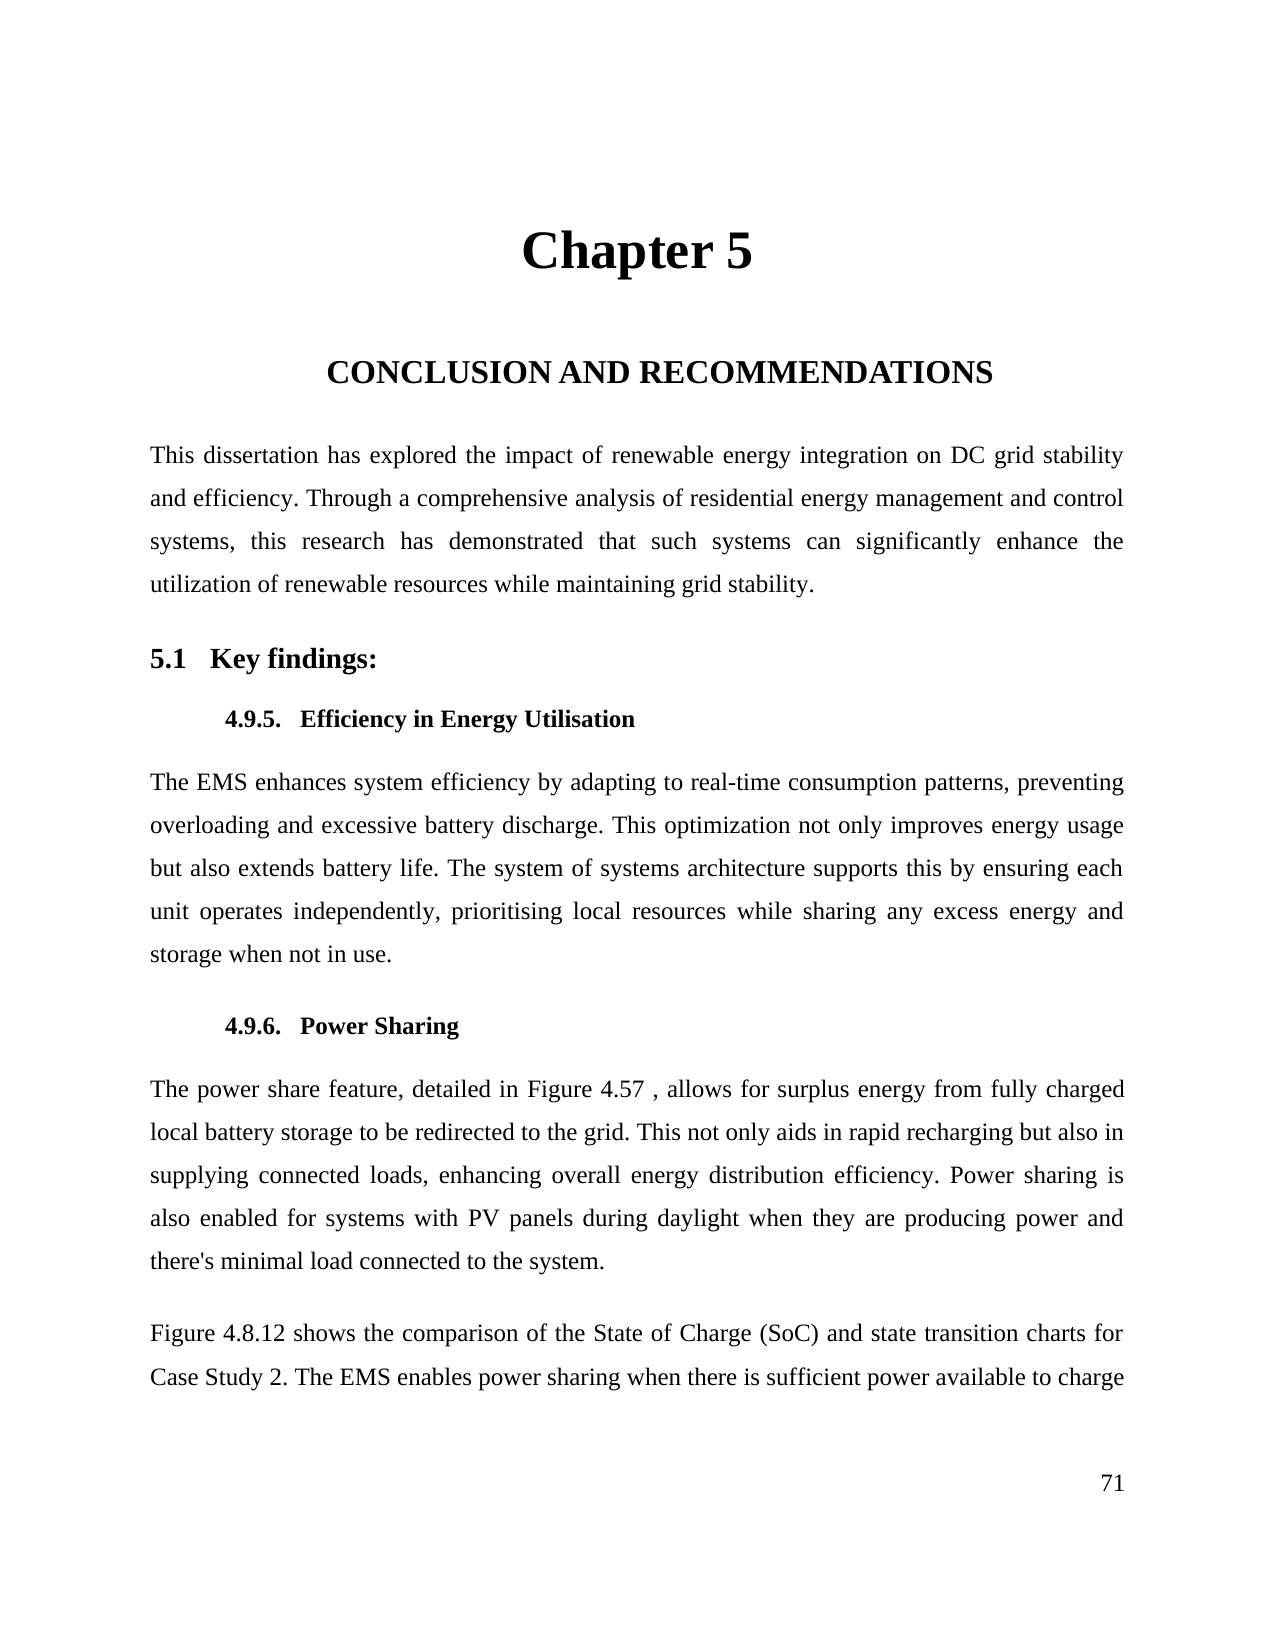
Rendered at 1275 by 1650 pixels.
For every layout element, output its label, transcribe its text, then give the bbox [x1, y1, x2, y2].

title Chapter 5 [150, 218, 1125, 280]
text The EMS enhances system efficiency by adapting to real-time consumption patterns, preventing overloading and excessive battery discharge. This optimization not only improves energy usage but also extends battery life. The system of systems architecture supports this by ensuring each unit operates independently, prioritising local resources while sharing any excess energy and storage when not in use. [150, 767, 1125, 968]
text This dissertation has explored the impact of renewable energy integration on DC grid stability and efficiency. Through a comprehensive analysis of residential energy management and control systems, this research has demonstrated that such systems can significantly enhance the utilization of renewable resources while maintaining grid stability. [150, 440, 1125, 598]
subtitle CONCLUSION AND RECOMMENDATIONS [150, 352, 1125, 391]
subtitle Key findings: [150, 642, 1125, 675]
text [150, 1318, 1125, 1390]
subtitle Power Sharing [225, 1011, 1125, 1040]
subtitle Efficiency in Energy Utilisation [225, 704, 1125, 733]
